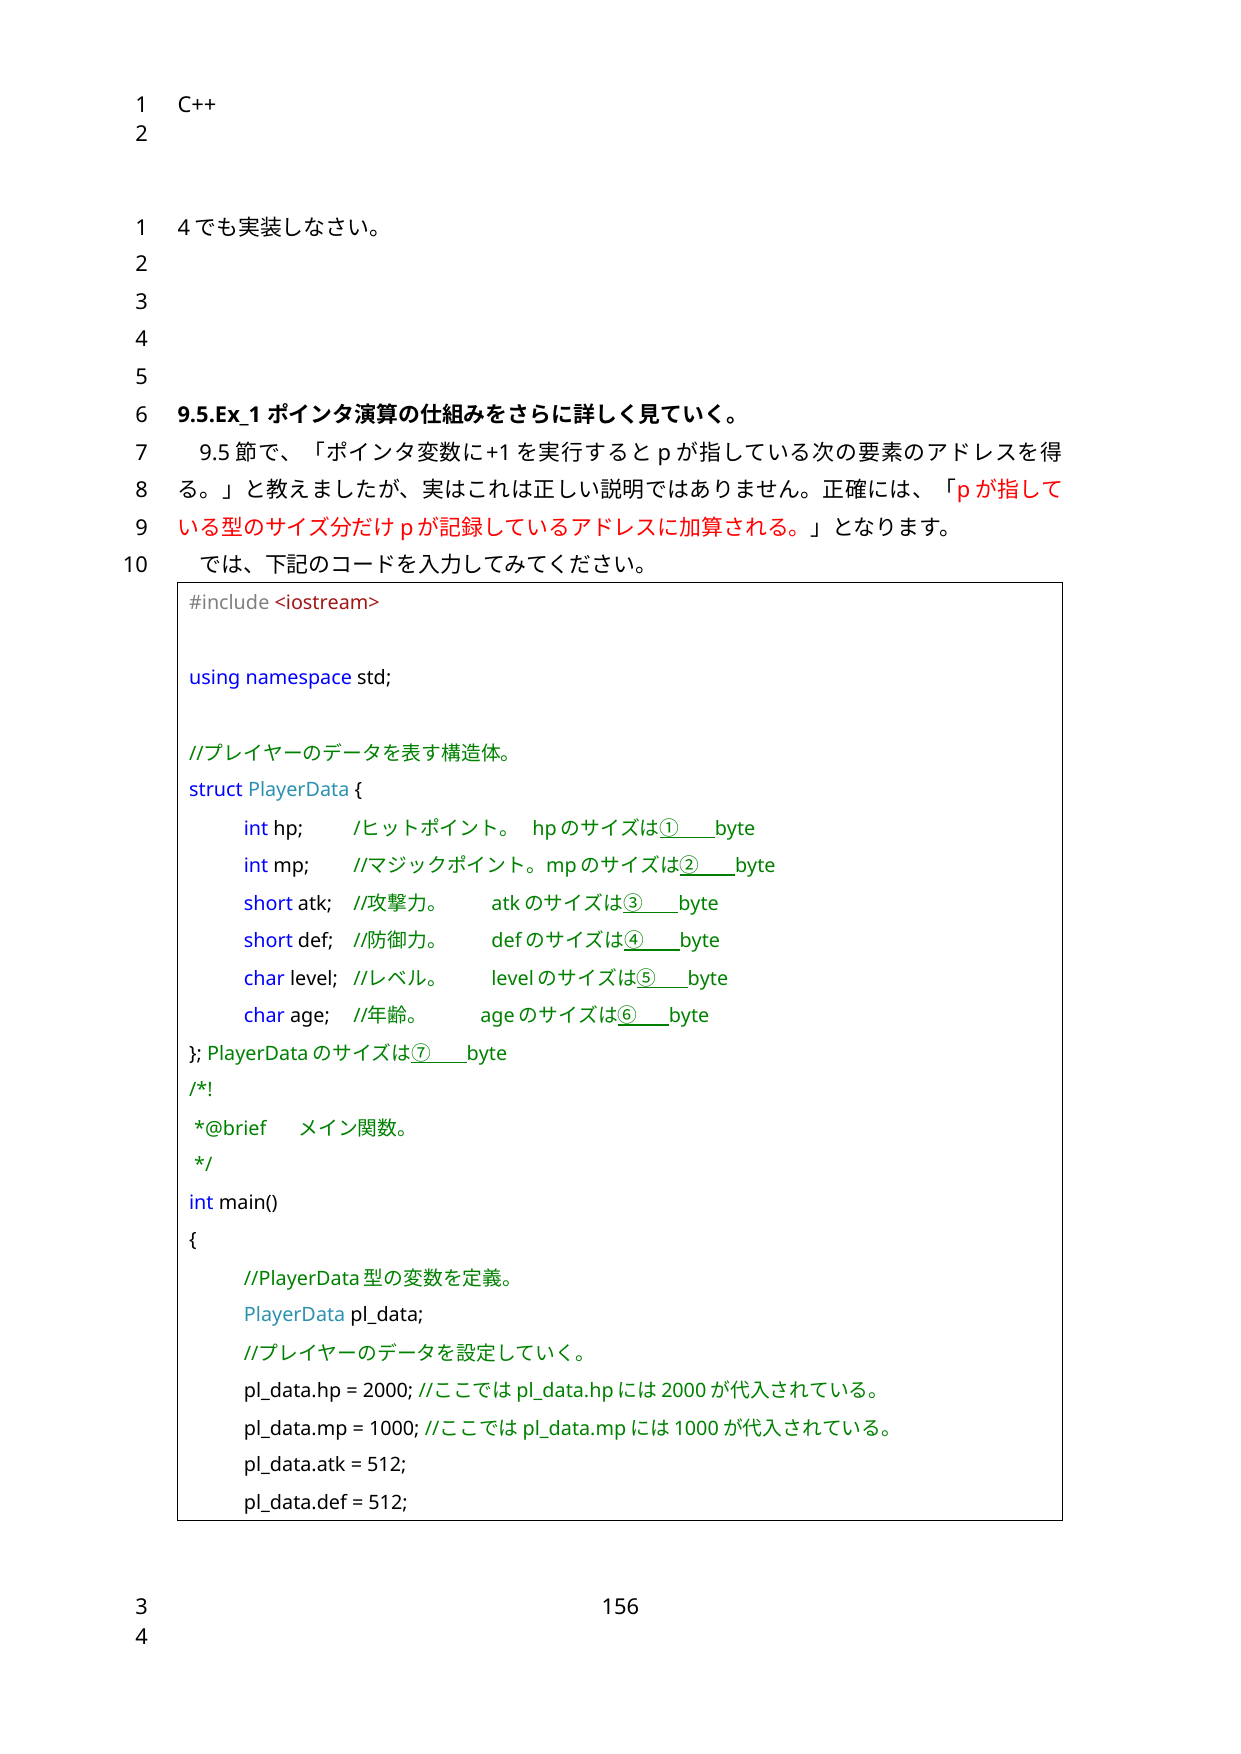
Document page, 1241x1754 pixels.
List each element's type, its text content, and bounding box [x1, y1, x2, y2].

subtitle 9.5.Ex_1 ポインタ演算の仕組みをさらに詳しく見ていく。 [177, 394, 1063, 432]
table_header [178, 583, 1062, 1520]
text 9.5節で、「ポインタ変数に+1を実行するとpが指している次の要素のアドレスを得る。」と教えましたが、実はこれは正しい説明ではありません。正確には、「pが指している型のサイズ分だけpが記録しているアドレスに加算される。」となります。 [177, 432, 1063, 544]
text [177, 207, 1063, 244]
text では、下記のコードを入力してみてください。 [177, 544, 1063, 582]
